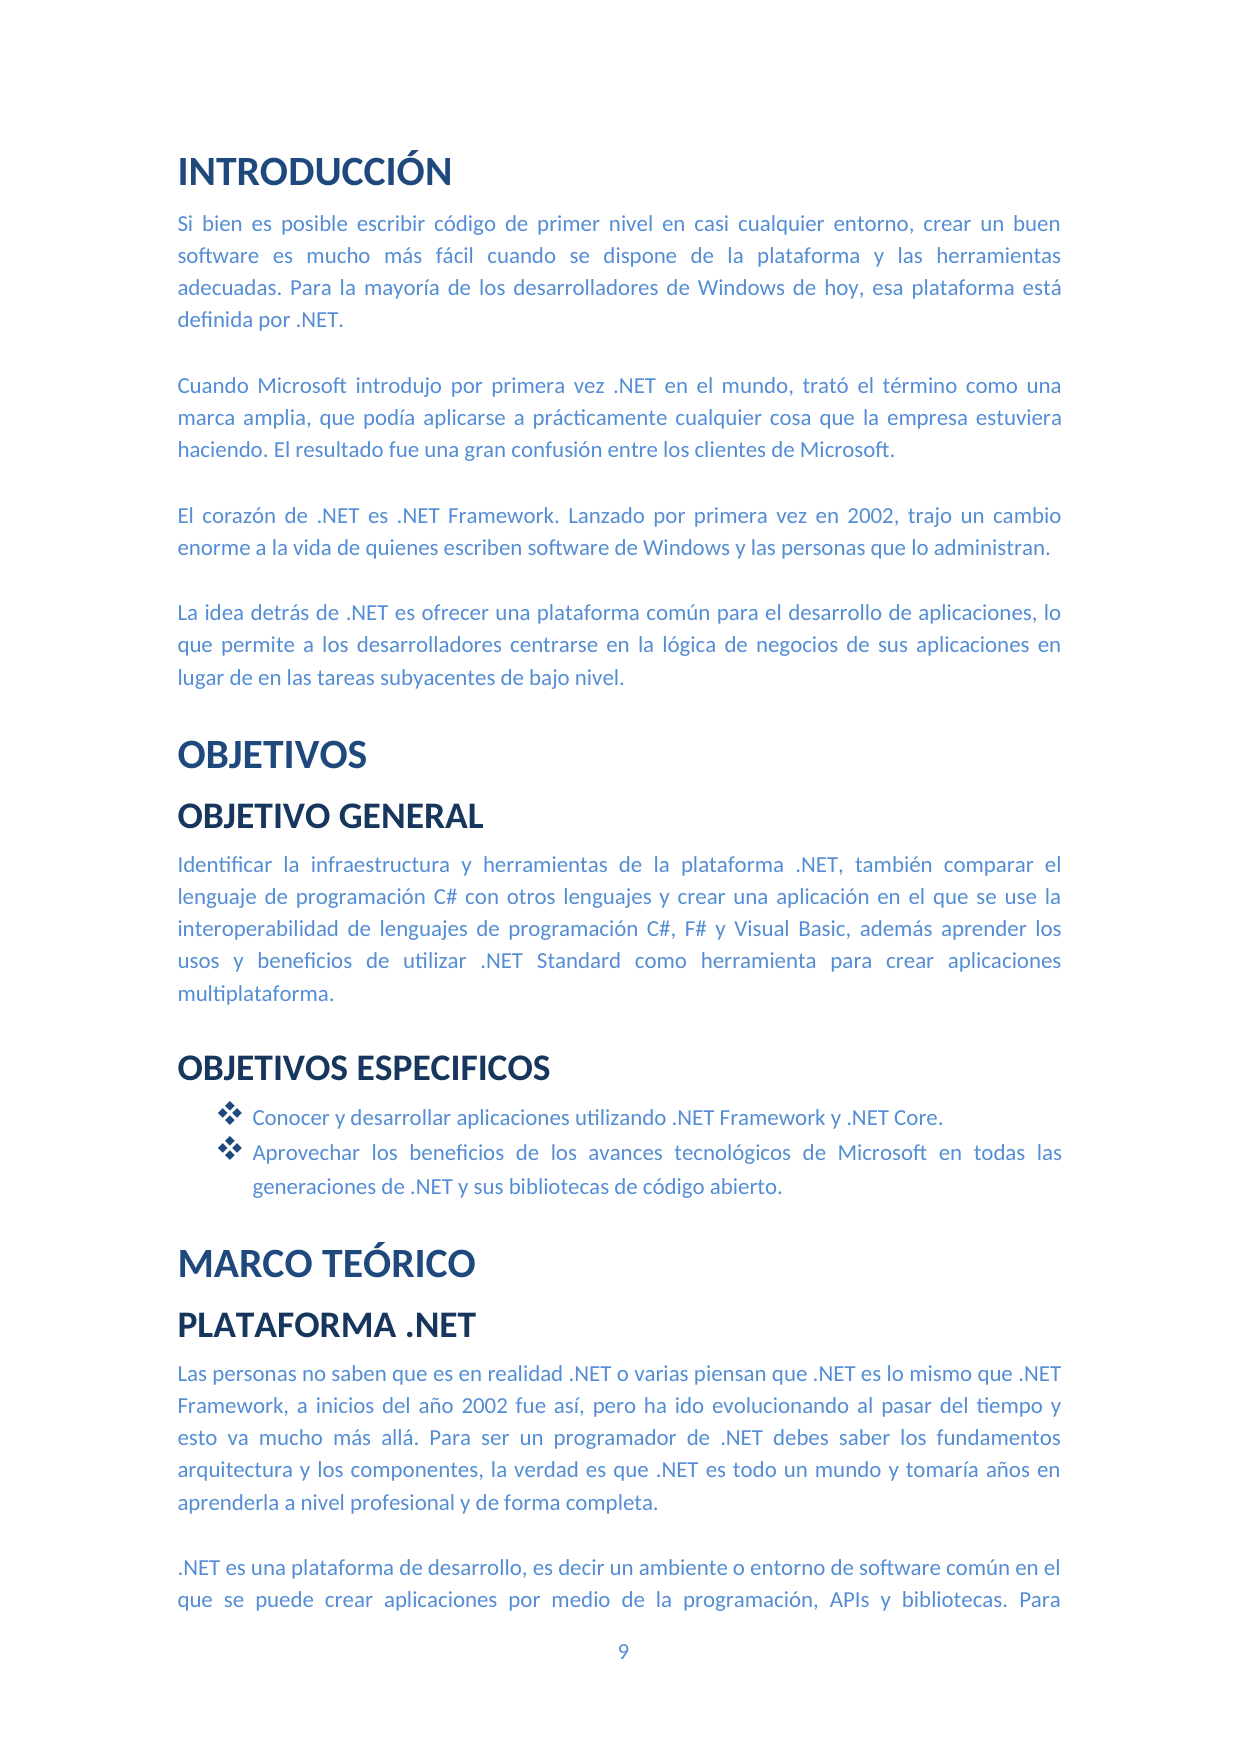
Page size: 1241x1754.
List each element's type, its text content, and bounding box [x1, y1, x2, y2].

subtitle OBJETIVO GENERAL [177, 792, 1063, 837]
text Las personas no saben que es en realidad .NET o varias piensan que .NET es lo mismo que .NET Framework, a inicios del año 2002 fue así, pero ha ido evolucionando al pasar del tiempo y esto va mucho más allá. Para ser un programador de .NET debes saber los fundamentos arquitectura y los componentes, la verdad es que .NET es todo un mundo y tomaría años en aprenderla a nivel profesional y de forma completa. [177, 1359, 1063, 1516]
text Identificar la infraestructura y herramientas de la plataforma .NET, también comparar el lenguaje de programación C# con otros lenguajes y crear una aplicación en el que se use la interoperabilidad de lenguajes de programación C#, F# y Visual Basic, además aprender los usos y beneficios de utilizar .NET Standard como herramienta para crear aplicaciones multiplataforma. [177, 850, 1063, 1007]
subtitle MARCO TEÓRICO [177, 1237, 1063, 1288]
text El corazón de .NET es .NET Framework. Lanzado por primera vez en 2002, trajo un cambio enorme a la vida de quienes escriben software de Windows y las personas que lo administran. [177, 501, 1063, 561]
subtitle OBJETIVOS [177, 728, 1063, 779]
subtitle OBJETIVOS ESPECIFICOS [177, 1044, 1063, 1090]
text Si bien es posible escribir código de primer nivel en casi cualquier entorno, crear un buen software es mucho más fácil cuando se dispone de la plataforma y las herramientas adecuadas. Para la mayoría de los desarrolladores de Windows de hoy, esa plataforma está definida por .NET. [177, 209, 1063, 333]
list Aprovechar los beneficios de los avances tecnológicos de Microsoft en todas las generaciones de .NET y sus bibliotecas de código abierto. [215, 1137, 1063, 1200]
subtitle PLATAFORMA .NET [177, 1301, 1063, 1347]
list Conocer y desarrollar aplicaciones utilizando .NET Framework y .NET Core. [215, 1103, 1063, 1133]
text Cuando Microsoft introdujo por primera vez .NET en el mundo, trató el término como una marca amplia, que podía aplicarse a prácticamente cualquier cosa que la empresa estuviera haciendo. El resultado fue una gran confusión entre los clientes de Microsoft. [177, 371, 1063, 463]
subtitle INTRODUCCIÓN [177, 145, 1063, 196]
text La idea detrás de .NET es ofrecer una plataforma común para el desarrollo de aplicaciones, lo que permite a los desarrolladores centrarse en la lógica de negocios de sus aplicaciones en lugar de en las tareas subyacentes de bajo nivel. [177, 598, 1063, 691]
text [177, 1553, 1063, 1613]
